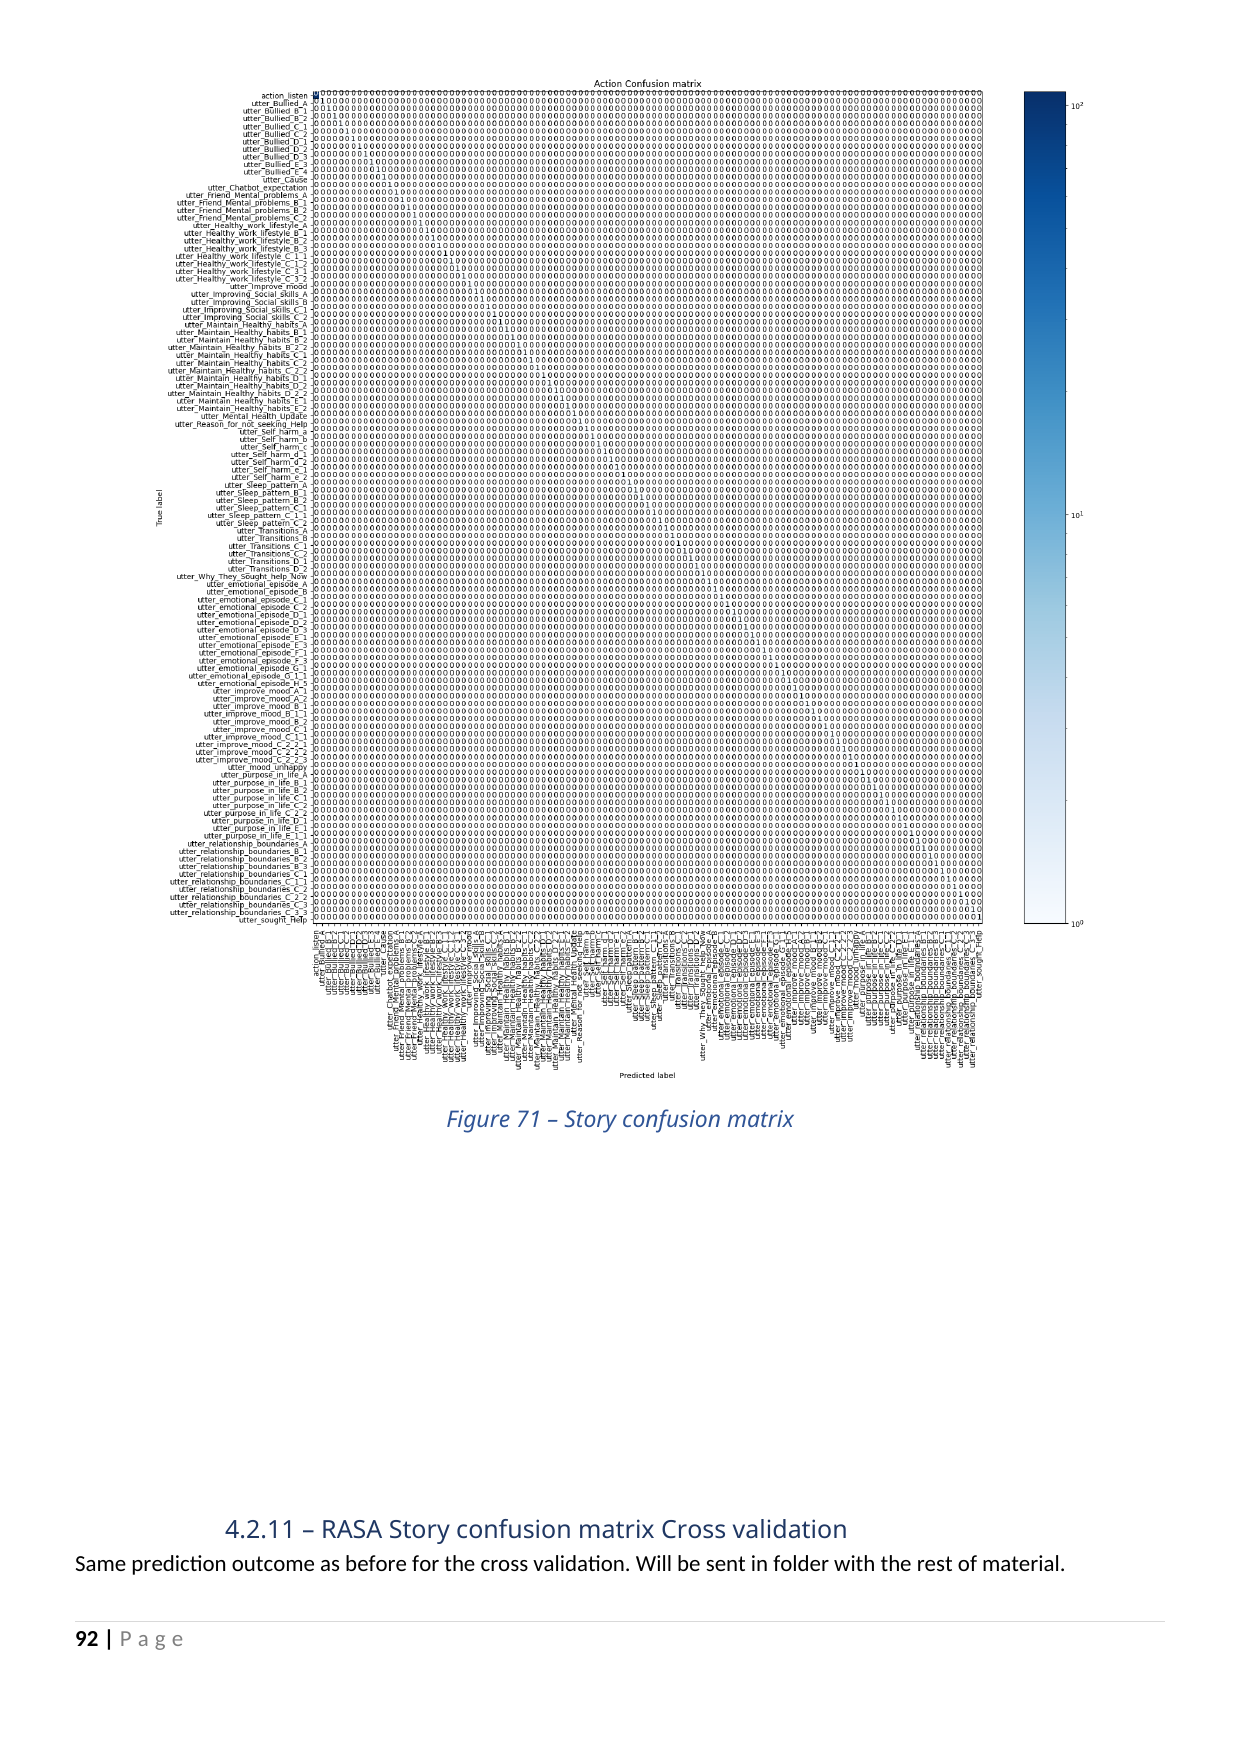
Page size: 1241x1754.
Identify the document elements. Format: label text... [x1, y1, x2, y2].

picture [151, 75, 1089, 1085]
text Same prediction outcome as before for the cross validation. Will be sent in folder with the rest of material. [75, 1549, 1165, 1577]
subtitle Figure 71 – Story confusion matrix [75, 1103, 1165, 1134]
subtitle 4.2.11 – RASA Story confusion matrix Cross validation [225, 1512, 1165, 1546]
